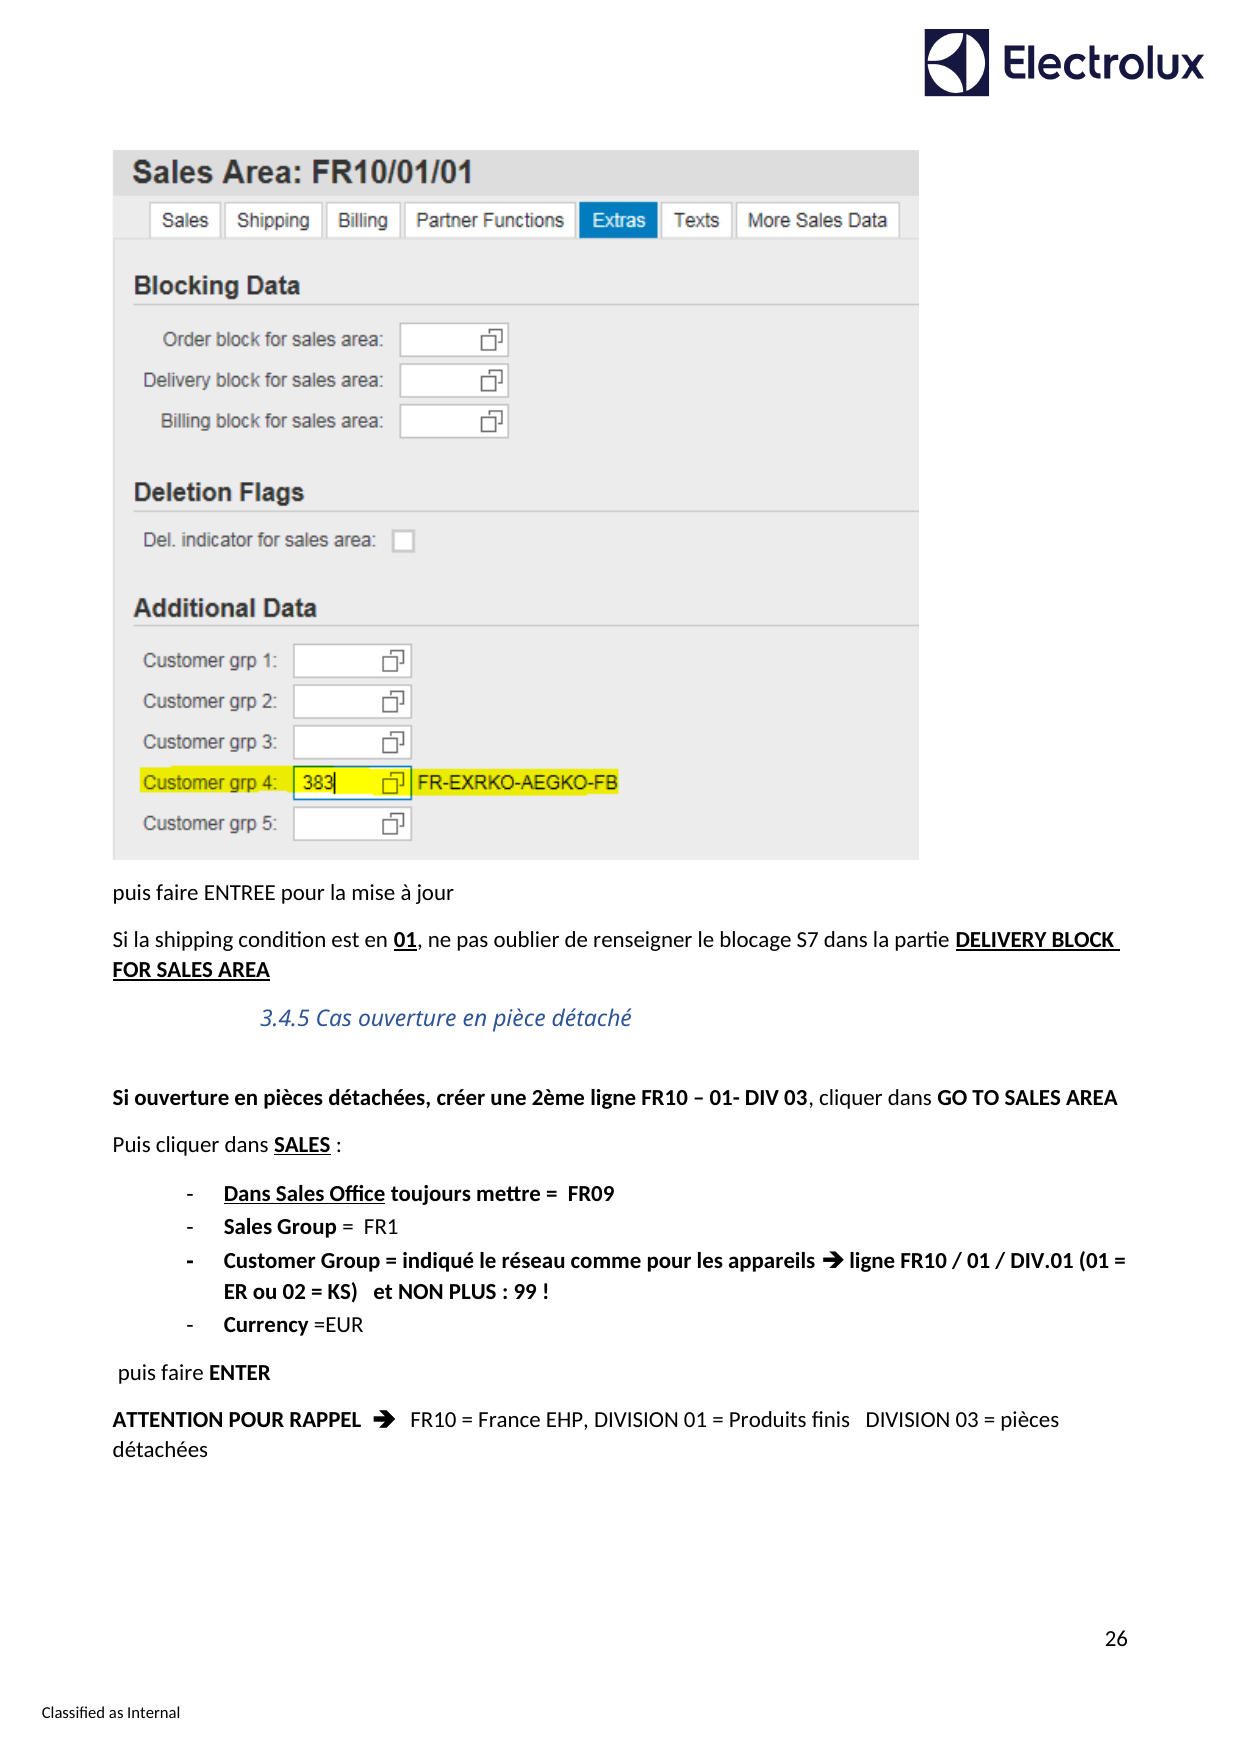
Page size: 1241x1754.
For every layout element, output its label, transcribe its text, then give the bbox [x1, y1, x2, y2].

list Dans Sales Office toujours mettre = FR09 [186, 1177, 1128, 1208]
text ATTENTION POUR RAPPEL FR10 = France EHP, DIVISION 01 = Produits finis DIVISION 03 = pièces détachées [112, 1405, 1128, 1463]
list Customer Group = indiqué le réseau comme pour les appareils ligne FR10 / 01 / DIV.01 (01 = ER ou 02 = KS) et NON PLUS : 99 ! [186, 1244, 1128, 1306]
picture [922, 28, 1207, 99]
picture [112, 150, 919, 860]
text puis faire ENTREE pour la mise à jour [112, 878, 1128, 906]
list Sales Group = FR1 [186, 1210, 1128, 1242]
text Si la shipping condition est en 01, ne pas oublier de renseigner le blocage S7 dans la partie DELIVERY BLOCK FOR SALES AREA [112, 925, 1128, 983]
text Puis cliquer dans SALES : [112, 1130, 1128, 1158]
text Si ouverture en pièces détachées, créer une 2ème ligne FR10 – 01- DIV 03, cliquer dans GO TO SALES AREA [112, 1083, 1128, 1111]
subtitle 3.4.5 Cas ouverture en pièce détaché [112, 1002, 1128, 1033]
text puis faire ENTER [112, 1358, 1128, 1386]
list Currency =EUR [186, 1308, 1128, 1339]
